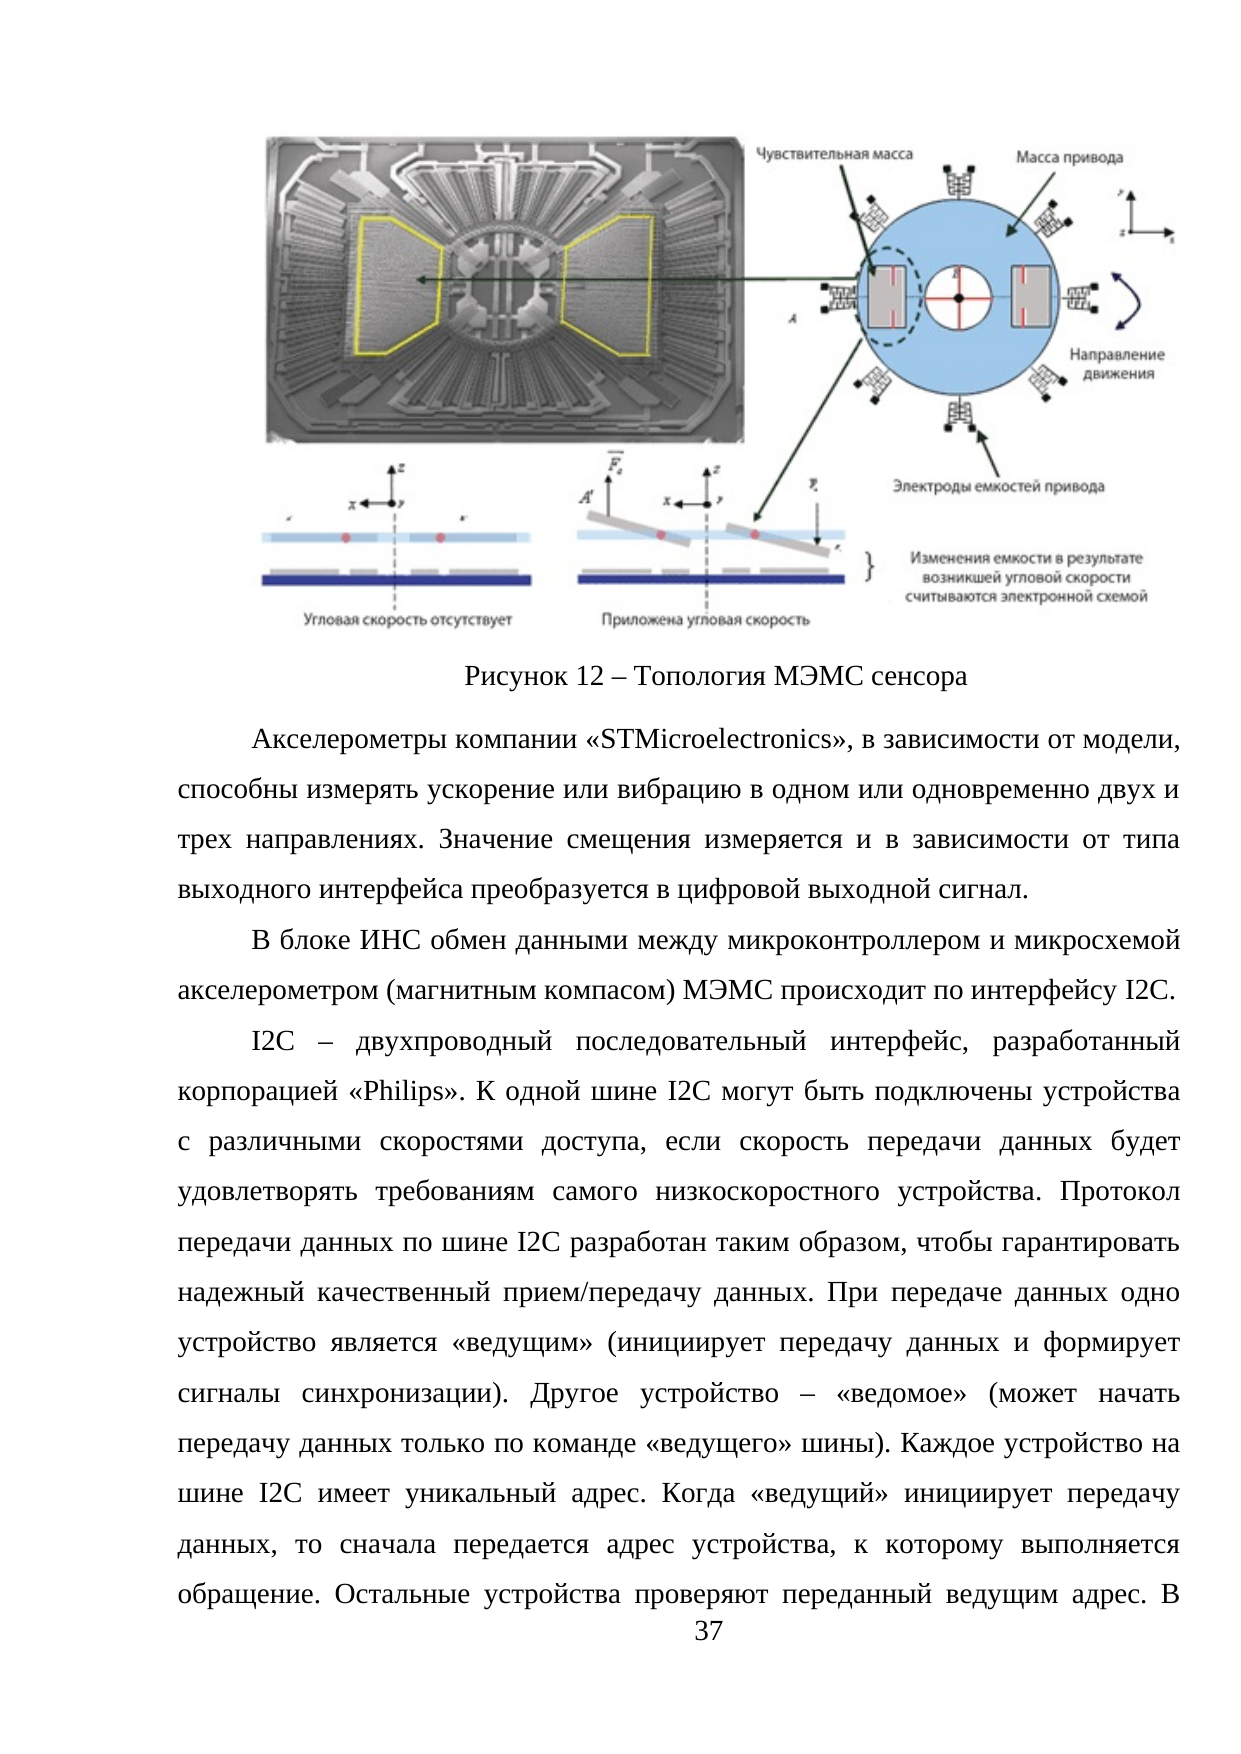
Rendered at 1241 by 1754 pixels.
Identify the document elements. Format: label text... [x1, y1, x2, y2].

picture [251, 118, 1182, 642]
text В блоке ИНС обмен данными между микроконтроллером и микросхемой акселерометром (магнитным компасом) МЭМС происходит по интерфейсу I2C. [177, 922, 1181, 1006]
text Акселерометры компании «STMicroelectronics», в зависимости от модели, способны измерять ускорение или вибрацию в одном или одновременно двух и трех направлениях. Значение смещения измеряется и в зависимости от типа выходного интерфейса преобразуется в цифровой выходной сигнал. [177, 721, 1181, 905]
text Рисунок 12 – Топология МЭМС сенсора [177, 658, 1181, 691]
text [177, 1023, 1181, 1609]
